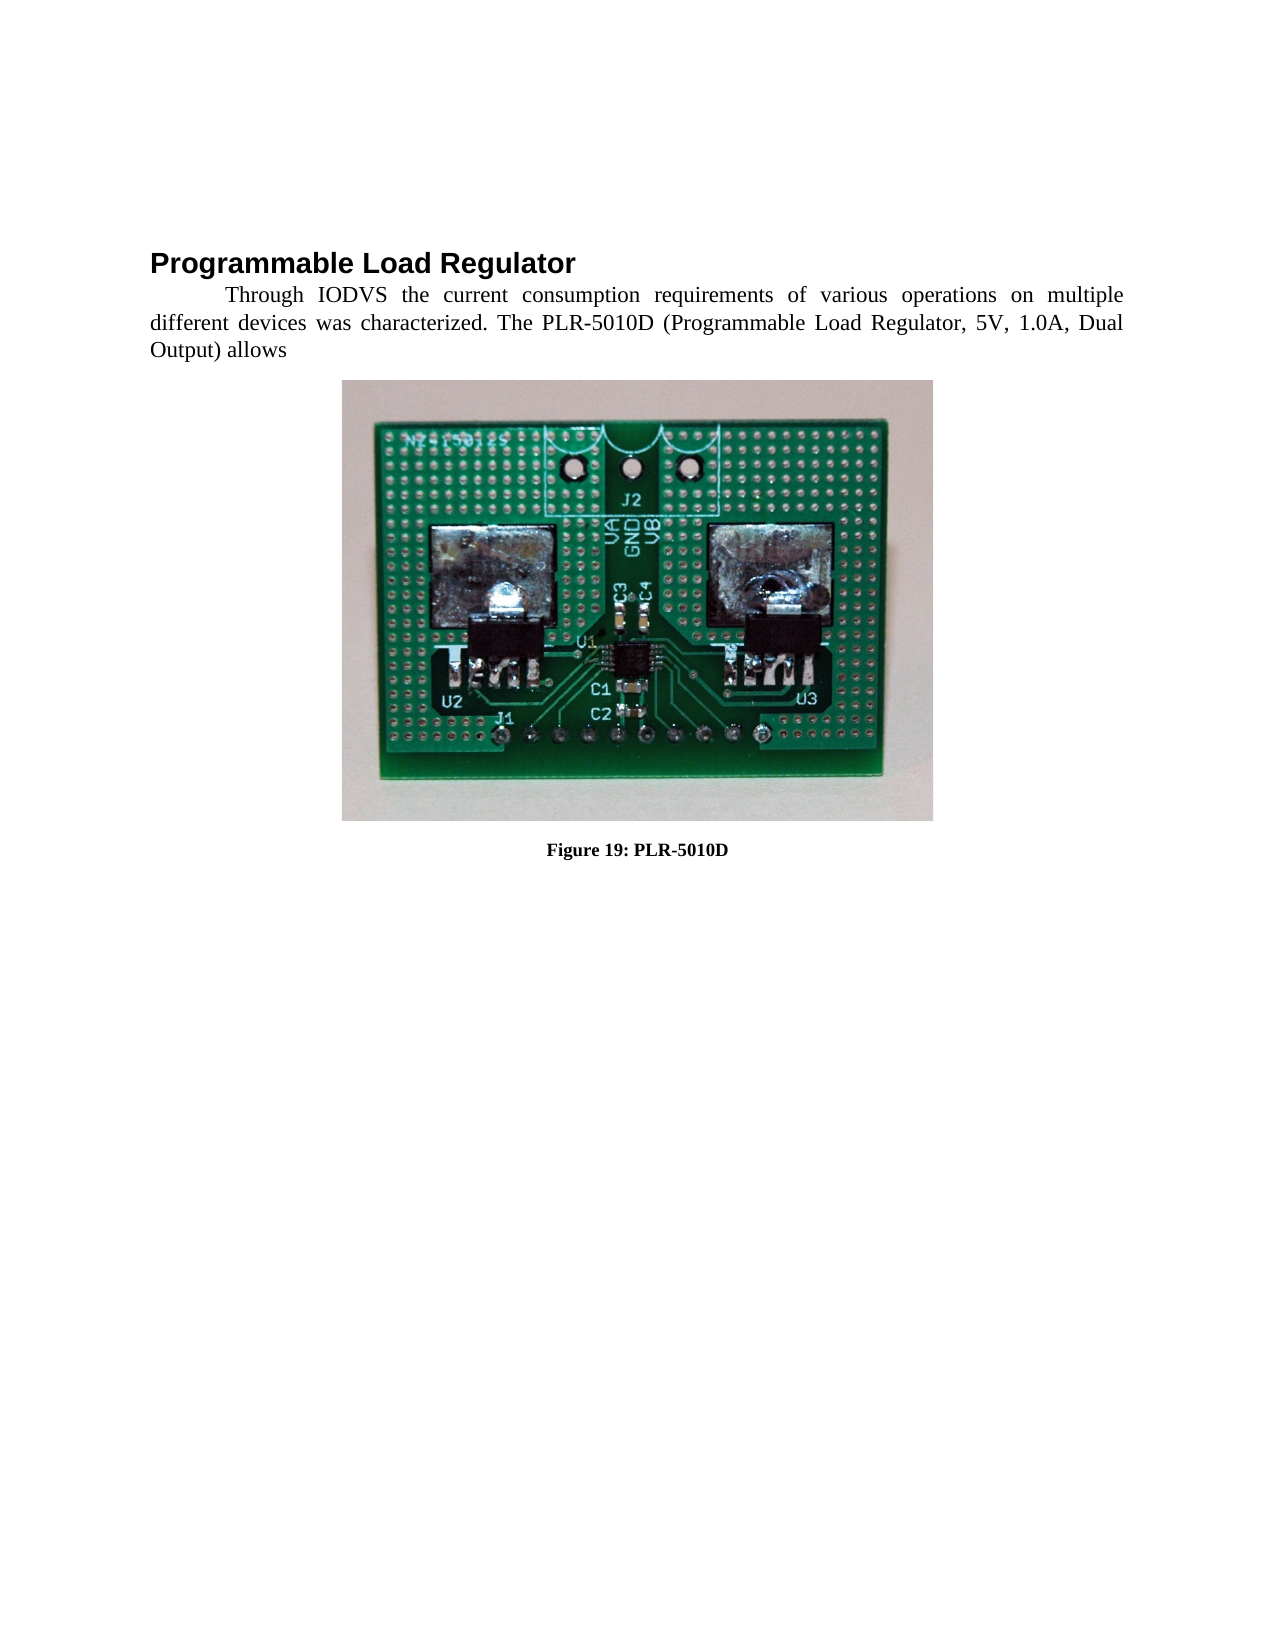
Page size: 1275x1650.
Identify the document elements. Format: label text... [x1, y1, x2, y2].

picture [341, 380, 934, 821]
subtitle Programmable Load Regulator [150, 246, 1125, 280]
text Through IODVS the current consumption requirements of various operations on multiple different devices was characterized. The PLR-5010D (Programmable Load Regulator, 5V, 1.0A, Dual Output) allows [150, 281, 1125, 363]
